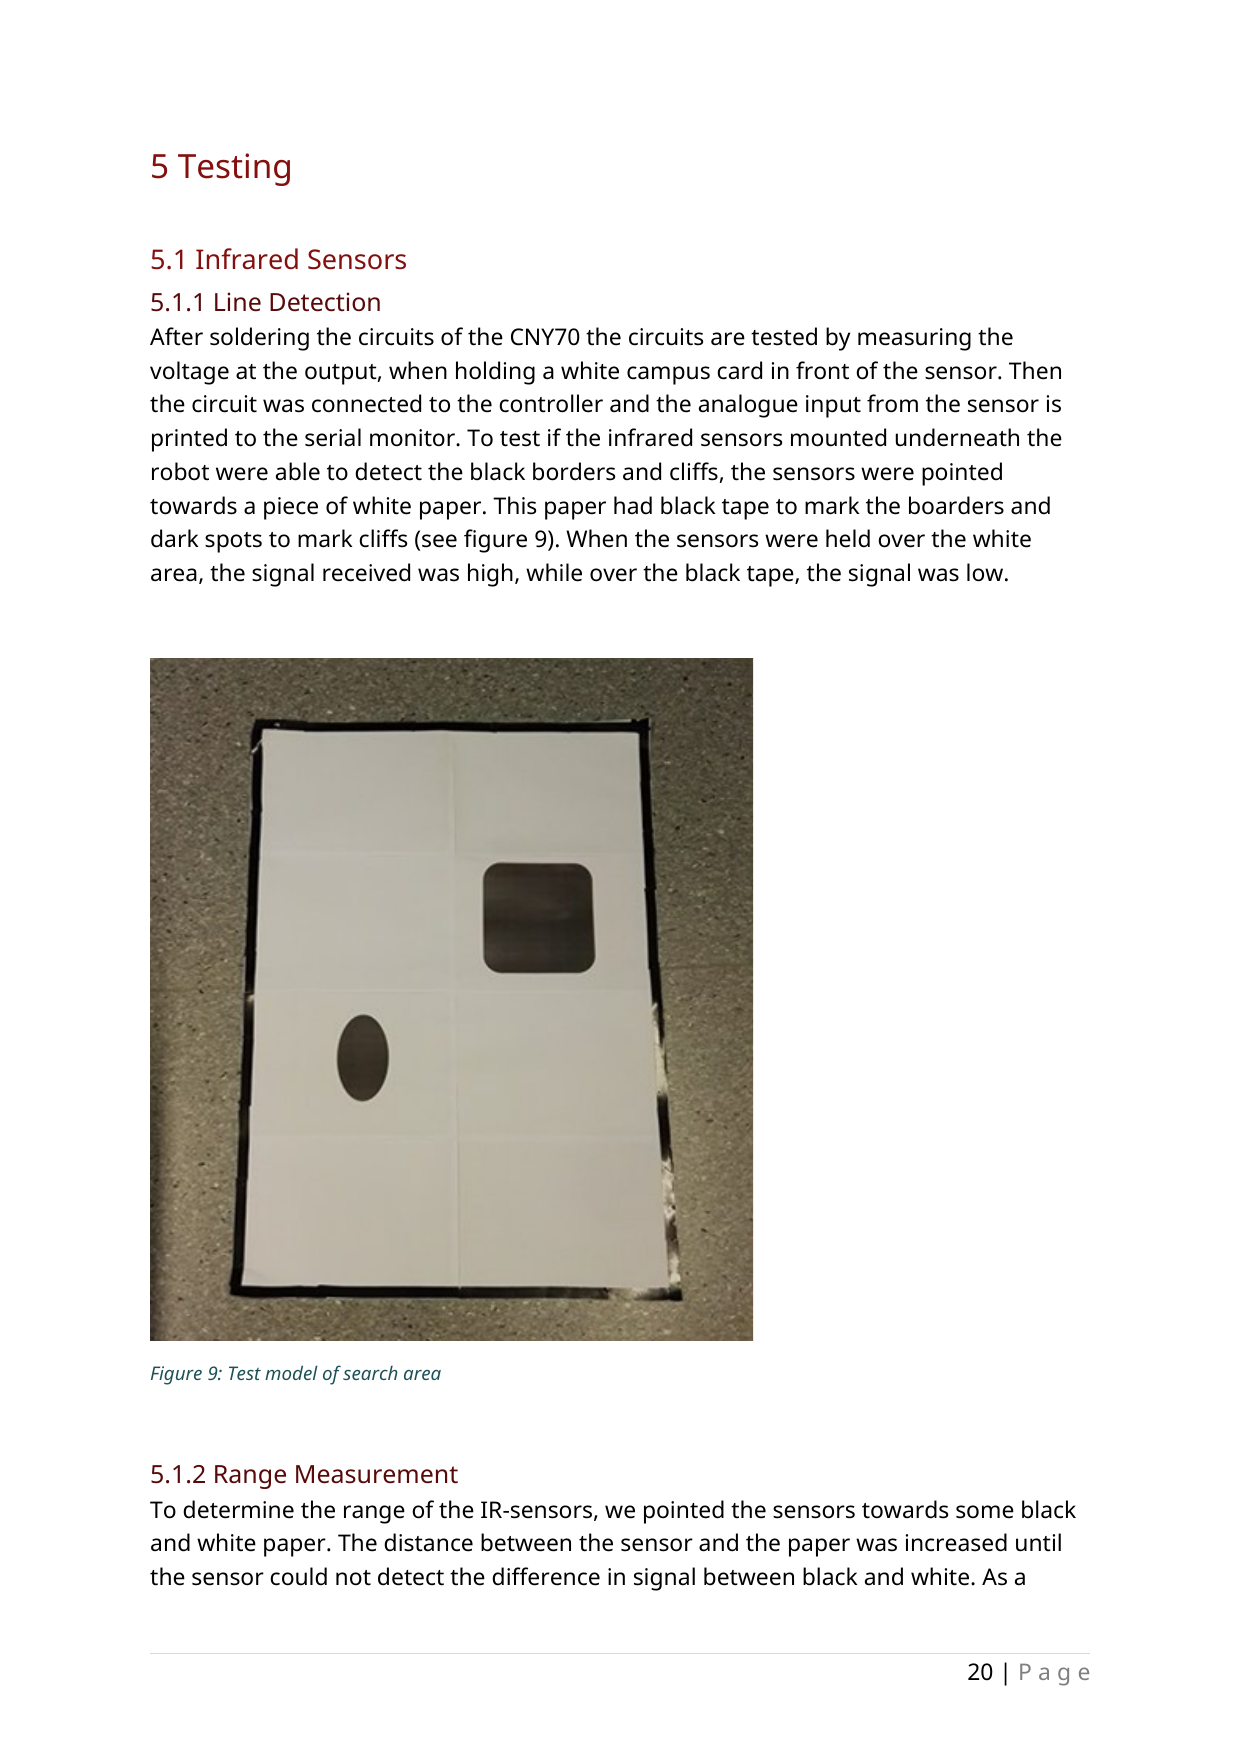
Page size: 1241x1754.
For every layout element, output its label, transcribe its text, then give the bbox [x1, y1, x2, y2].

subtitle 5.1 Infrared Sensors [150, 240, 1090, 277]
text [150, 1493, 1090, 1592]
picture [150, 658, 754, 1341]
subtitle 5 Testing [150, 143, 1090, 188]
subtitle 5.1.2 Range Measurement [150, 1457, 1090, 1491]
text Figure 9: Test model of search area [150, 1360, 1090, 1386]
subtitle 5.1.1 Line Detection [150, 284, 1090, 318]
text After soldering the circuits of the CNY70 the circuits are tested by measuring the voltage at the output, when holding a white campus card in front of the sensor. Then the circuit was connected to the controller and the analogue input from the sensor is printed to the serial monitor. To test if the infrared sensors mounted underneath the robot were able to detect the black borders and cliffs, the sensors were pointed towards a piece of white paper. This paper had black tape to mark the boarders and dark spots to mark cliffs (see figure 9). When the sensors were held over the white area, the signal received was high, while over the black tape, the signal was low. [150, 321, 1090, 588]
